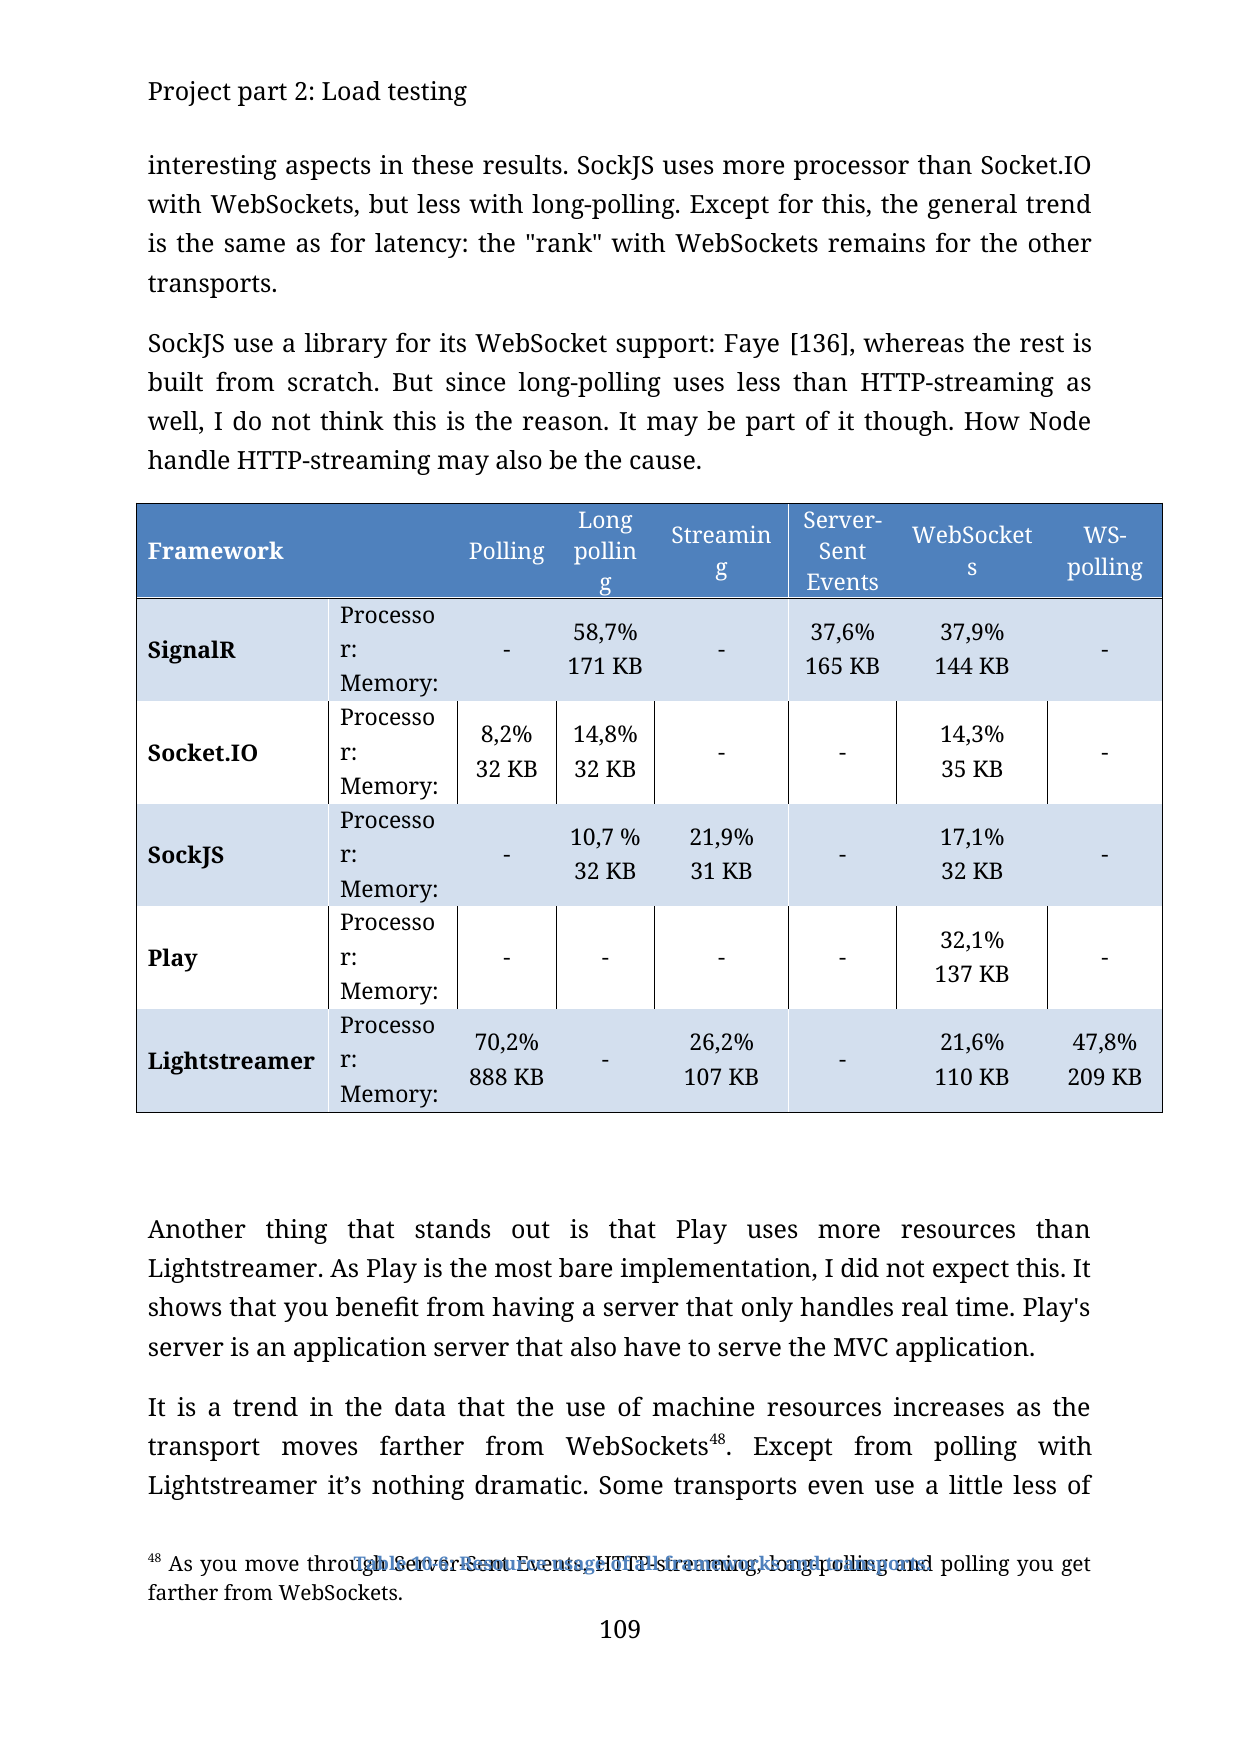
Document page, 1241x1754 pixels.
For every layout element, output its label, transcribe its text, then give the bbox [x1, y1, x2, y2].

table_cell 21,9% 31 KB [654, 804, 788, 906]
text Another thing that stands out is that Play uses more resources than Lightstreamer. As Play is the most bare implementation, I did not expect this. It shows that you benefit from having a server that only handles real time. Play's server is an application server that also have to serve the MVC application. [148, 1173, 1092, 1363]
text SockJS use a library for its WebSocket support: Faye [136], whereas the rest is built from scratch. But since long-polling uses less than HTTP-streaming as well, I do not think this is the reason. It may be part of it though. How Node handle HTTP-streaming may also be the cause. [148, 325, 1092, 477]
table_cell Processor: Memory: [329, 599, 457, 701]
table_cell 70,2% 888 KB [457, 1009, 556, 1112]
table_cell Processor: Memory: [329, 906, 457, 1009]
table_cell Processor: Memory: [329, 701, 457, 804]
table_header Polling [457, 504, 556, 597]
table_cell 47,8% 209 KB [1048, 1009, 1162, 1112]
table_cell 21,6% 110 KB [896, 1009, 1048, 1112]
table_cell 32,1% 137 KB [897, 906, 1047, 1009]
table_cell - [789, 906, 896, 1009]
table_cell 10,7 % 32 KB [556, 804, 654, 906]
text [148, 1389, 1092, 1502]
table_cell - [557, 906, 654, 1009]
table_cell 26,2% 107 KB [654, 1009, 788, 1112]
table_cell - [655, 701, 788, 804]
table_cell 8,2% 32 KB [458, 701, 556, 804]
table_cell SignalR [137, 599, 328, 701]
table_cell - [1048, 599, 1162, 701]
table_cell Processor: Memory: [329, 1009, 457, 1112]
table_cell Lightstreamer [137, 1009, 328, 1112]
table_cell - [789, 701, 896, 804]
table_cell - [789, 804, 896, 906]
table_header WebSockets [896, 504, 1048, 597]
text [148, 148, 1092, 299]
table_cell 58,7% 171 KB [556, 599, 654, 701]
table_cell - [458, 906, 556, 1009]
table_header WS-polling [1048, 504, 1162, 597]
table_cell - [1048, 701, 1162, 804]
table_header Framework [137, 504, 457, 597]
table_cell - [457, 599, 556, 701]
table_header Streaming [654, 504, 788, 597]
table_cell 14,3% 35 KB [897, 701, 1047, 804]
table_cell 37,6% 165 KB [789, 599, 896, 701]
table_header Server-Sent Events [789, 504, 896, 597]
table_cell - [1048, 804, 1162, 906]
table_cell Processor: Memory: [329, 804, 457, 906]
table_cell Play [137, 906, 328, 1009]
table_cell 17,1% 32 KB [896, 804, 1048, 906]
table_cell SockJS [137, 804, 328, 906]
table_cell 37,9% 144 KB [896, 599, 1048, 701]
table_cell - [789, 1009, 896, 1112]
table_header Long polling [556, 504, 654, 597]
table_cell - [556, 1009, 654, 1112]
table_cell - [654, 599, 788, 701]
table_cell - [655, 906, 788, 1009]
table_cell - [1048, 906, 1162, 1009]
table_cell Socket.IO [137, 701, 328, 804]
table_cell 14,8% 32 KB [557, 701, 654, 804]
table_cell - [457, 804, 556, 906]
